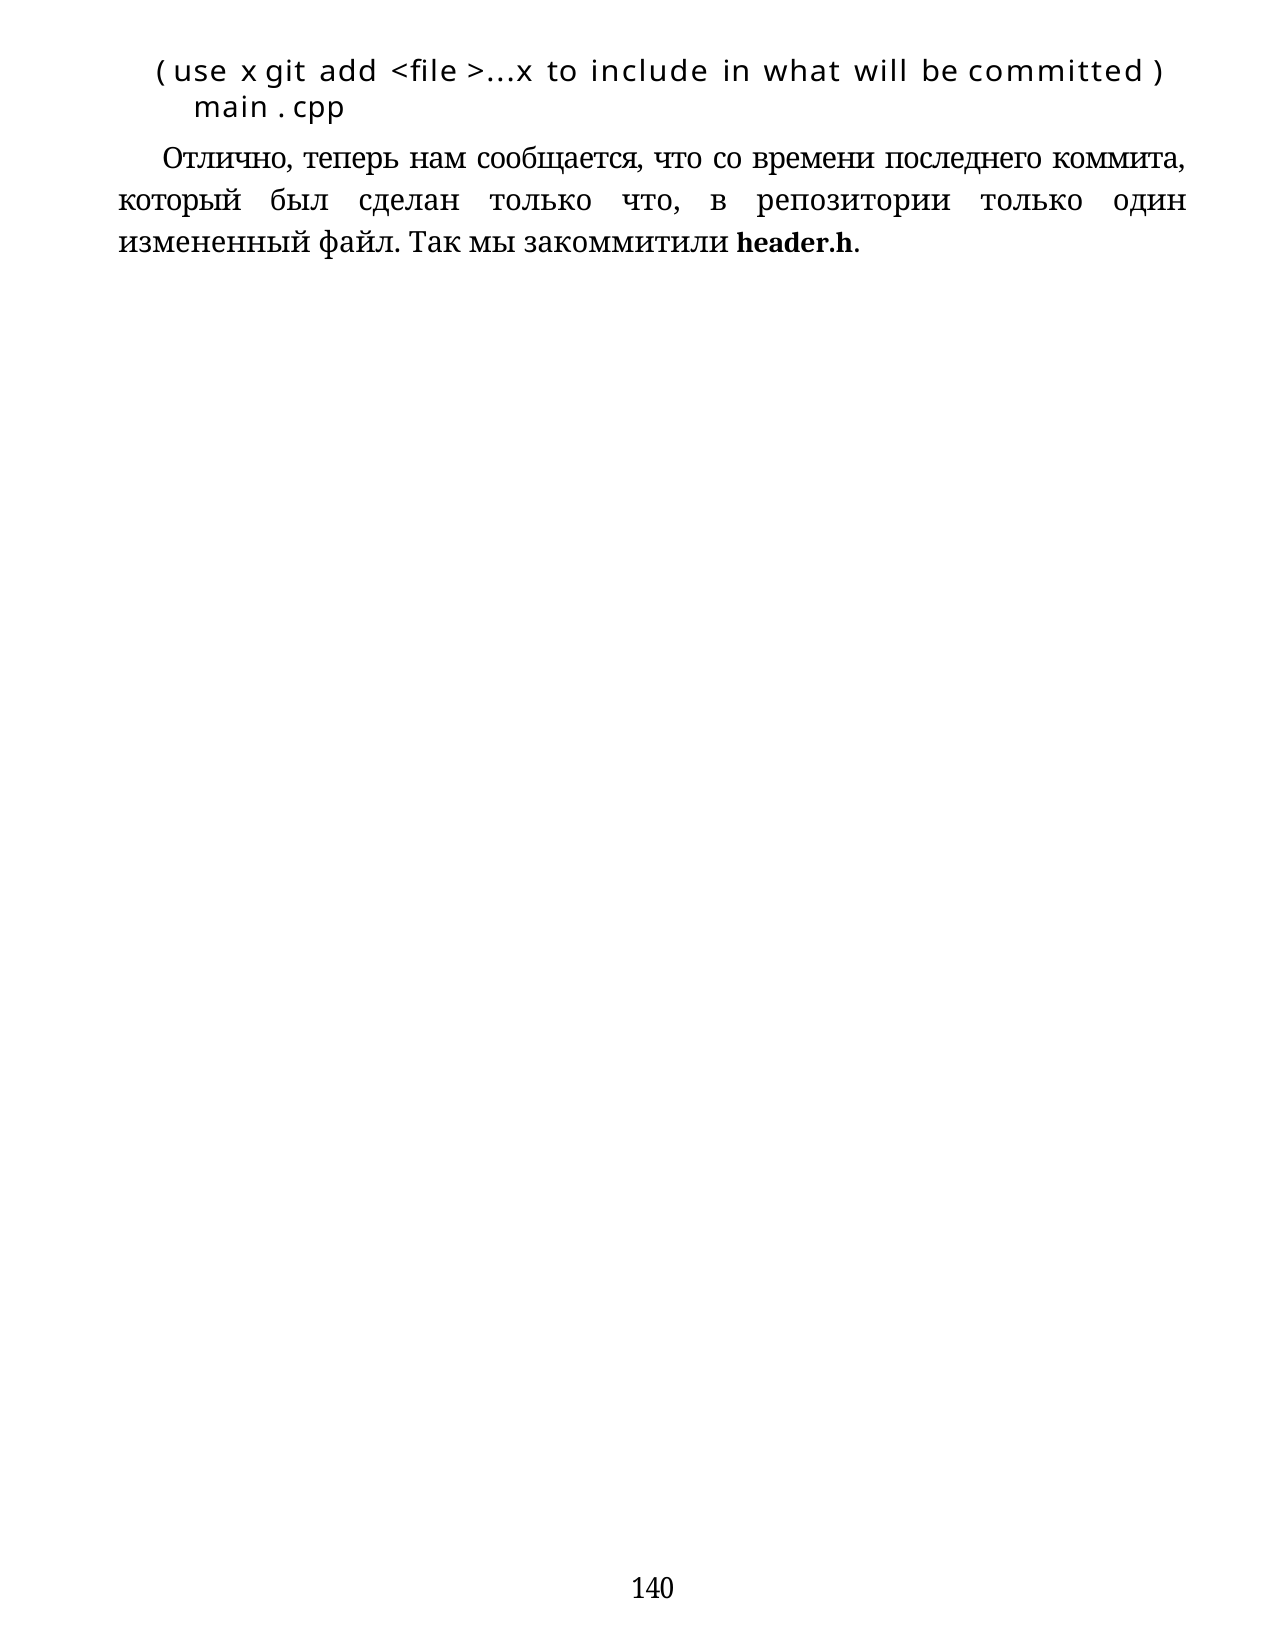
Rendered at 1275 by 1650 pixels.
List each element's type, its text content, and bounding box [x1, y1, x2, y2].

text ( use x git add <file >...x to include in what will be committed ) [156, 52, 1187, 89]
text Отлично, теперь нам сообщается, что со времени последнего коммита, который был сделан только что, в репозитории только один измененный файл. Так мы закоммитили header.h. [118, 138, 1187, 261]
text main . cpp [193, 89, 1237, 125]
